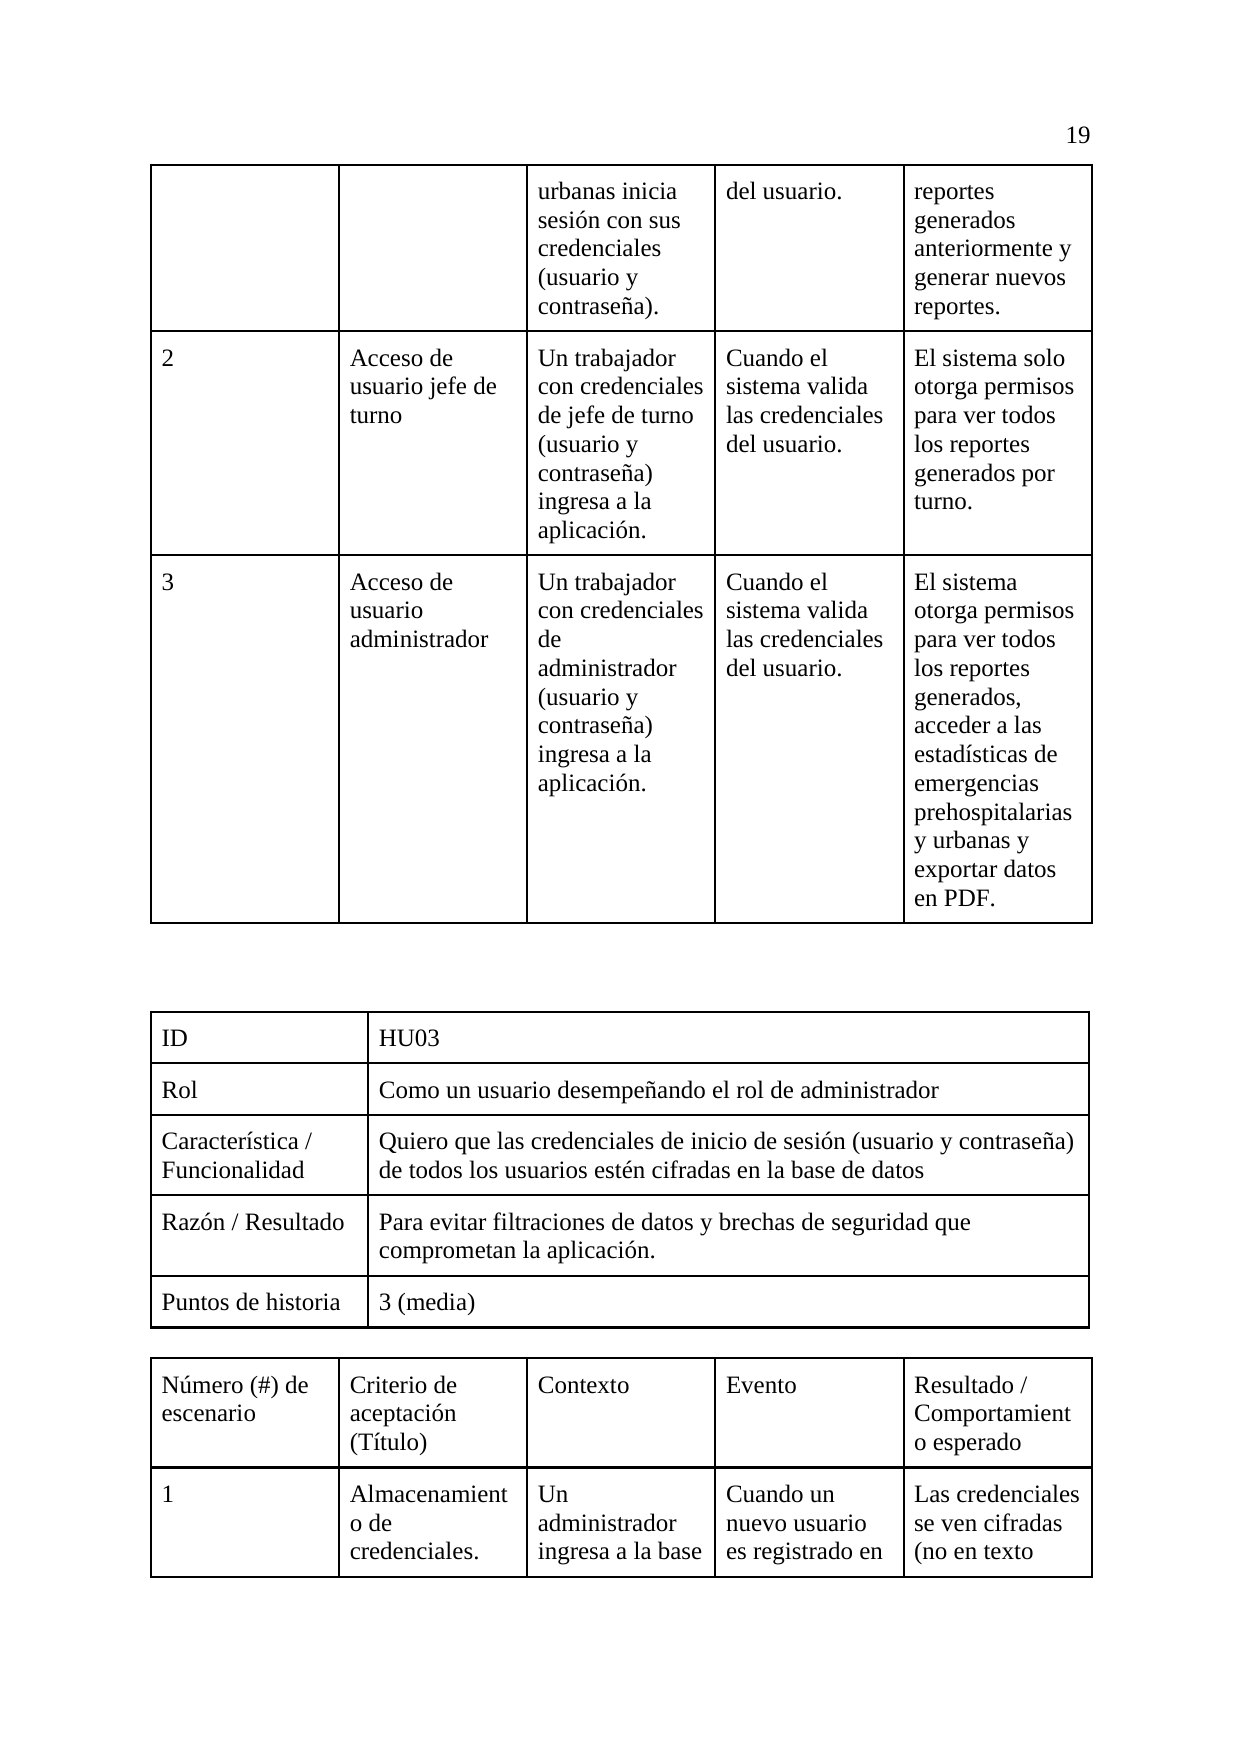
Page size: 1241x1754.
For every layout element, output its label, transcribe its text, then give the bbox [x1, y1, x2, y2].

table_cell Cuando el sistema valida las credenciales del usuario. [716, 556, 903, 922]
table_cell Acceso de usuario jefe de turno [340, 332, 526, 554]
table_header Criterio de aceptación (Título) [340, 1359, 526, 1466]
table_header Número (#) de escenario [152, 1359, 338, 1466]
table_header ID [152, 1013, 367, 1062]
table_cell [528, 1469, 714, 1576]
table_cell 3 [152, 556, 338, 922]
table_cell Rol [152, 1064, 367, 1114]
table_cell Como un usuario desempeñando el rol de administrador [369, 1064, 1088, 1114]
table_cell Puntos de historia [152, 1277, 367, 1326]
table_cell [528, 166, 714, 330]
table_cell Cuando el sistema valida las credenciales del usuario. [716, 332, 903, 554]
table_cell 3 (media) [369, 1277, 1088, 1326]
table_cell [905, 1469, 1091, 1576]
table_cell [716, 1469, 903, 1576]
table_cell Quiero que las credenciales de inicio de sesión (usuario y contraseña) de todos los usuarios estén cifradas en la base de datos [369, 1116, 1088, 1194]
table_header Resultado / Comportamiento esperado [905, 1359, 1091, 1466]
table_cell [340, 166, 526, 330]
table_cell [340, 1469, 526, 1576]
table_cell Un trabajador con credenciales de jefe de turno (usuario y contraseña) ingresa a la aplicación. [528, 332, 714, 554]
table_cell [716, 166, 903, 330]
table_cell 1 [152, 166, 338, 330]
table_cell Acceso de usuario administrador [340, 556, 526, 922]
table_cell El sistema otorga permisos para ver todos los reportes generados, acceder a las estadísticas de emergencias prehospitalarias y urbanas y exportar datos en PDF. [905, 556, 1091, 922]
table_header Contexto [528, 1359, 714, 1466]
table_cell Un trabajador con credenciales de administrador (usuario y contraseña) ingresa a la aplicación. [528, 556, 714, 922]
table_cell 1 [152, 1469, 338, 1576]
table_cell El sistema solo otorga permisos para ver todos los reportes generados por turno. [905, 332, 1091, 554]
table_header HU03 [369, 1013, 1088, 1062]
table_cell Razón / Resultado [152, 1196, 367, 1275]
table_cell 2 [152, 332, 338, 554]
table_cell Característica / Funcionalidad [152, 1116, 367, 1194]
table_cell Para evitar filtraciones de datos y brechas de seguridad que comprometan la aplicación. [369, 1196, 1088, 1275]
table_header Evento [716, 1359, 903, 1466]
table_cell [905, 166, 1091, 330]
